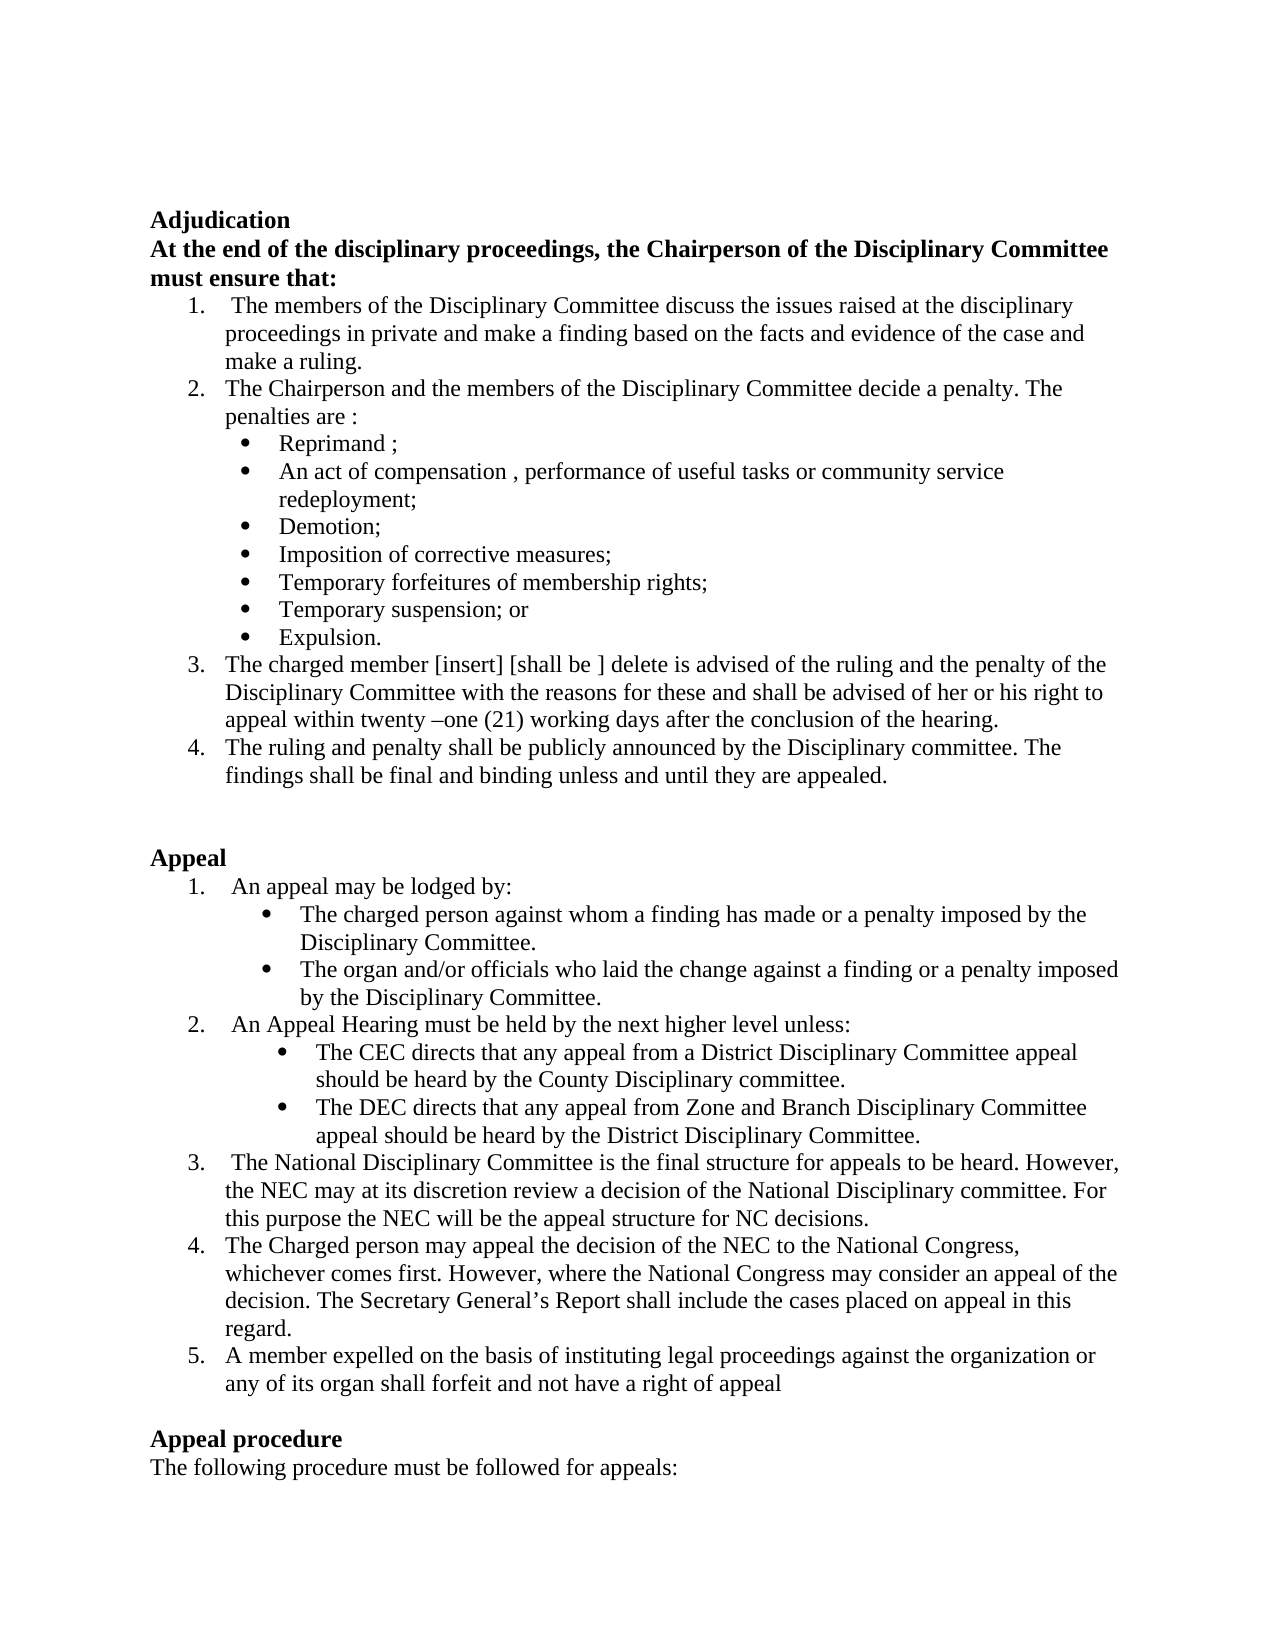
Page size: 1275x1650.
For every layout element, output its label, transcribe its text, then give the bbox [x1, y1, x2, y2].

list The DEC directs that any appeal from Zone and Branch Disciplinary Committee appeal should be heard by the District Disciplinary Committee. [278, 1093, 1125, 1148]
text Appeal [150, 843, 1125, 872]
list Reprimand ; [241, 429, 1125, 457]
list A member expelled on the basis of instituting legal proceedings against the organization or any of its organ shall forfeit and not have a right of appeal [187, 1342, 1125, 1397]
list The CEC directs that any appeal from a District Disciplinary Committee appeal should be heard by the County Disciplinary committee. [278, 1038, 1125, 1093]
list The organ and/or officials who laid the change against a finding or a penalty imposed by the Disciplinary Committee. [262, 955, 1125, 1010]
list The ruling and penalty shall be publicly announced by the Disciplinary committee. The findings shall be final and binding unless and until they are appealed. [187, 733, 1125, 788]
list Demotion; [241, 512, 1125, 540]
text Adjudication [150, 205, 1125, 234]
list Expulsion. [241, 623, 1125, 650]
list The members of the Disciplinary Committee discuss the issues raised at the disciplinary proceedings in private and make a finding based on the facts and evidence of the case and make a ruling. [187, 291, 1125, 374]
list The Charged person may appeal the decision of the NEC to the National Congress, whichever comes first. However, where the National Congress may consider an appeal of the decision. The Secretary General’s Report shall include the cases placed on appeal in this regard. [187, 1231, 1125, 1342]
list An Appeal Hearing must be held by the next higher level unless: [187, 1010, 1125, 1038]
list An appeal may be lodged by: [187, 872, 1125, 900]
list The charged person against whom a finding has made or a penalty imposed by the Disciplinary Committee. [262, 900, 1125, 955]
list The Chairperson and the members of the Disciplinary Committee decide a penalty. The penalties are : [187, 374, 1125, 429]
text At the end of the disciplinary proceedings, the Chairperson of the Disciplinary Committee must ensure that: [150, 234, 1125, 291]
list The charged member [insert] [shall be ] delete is advised of the ruling and the penalty of the Disciplinary Committee with the reasons for these and shall be advised of her or his right to appeal within twenty –one (21) working days after the conclusion of the hearing. [187, 650, 1125, 733]
list The National Disciplinary Committee is the final structure for appeals to be heard. However, the NEC may at its discretion review a decision of the National Disciplinary committee. For this purpose the NEC will be the appeal structure for NC decisions. [187, 1148, 1125, 1231]
list Temporary suspension; or [241, 595, 1125, 623]
text Appeal procedure [150, 1424, 1125, 1453]
list Temporary forfeitures of membership rights; [241, 567, 1125, 595]
text The following procedure must be followed for appeals: [150, 1453, 1125, 1481]
list An act of compensation , performance of useful tasks or community service redeployment; [241, 457, 1125, 512]
list Imposition of corrective measures; [241, 540, 1125, 567]
